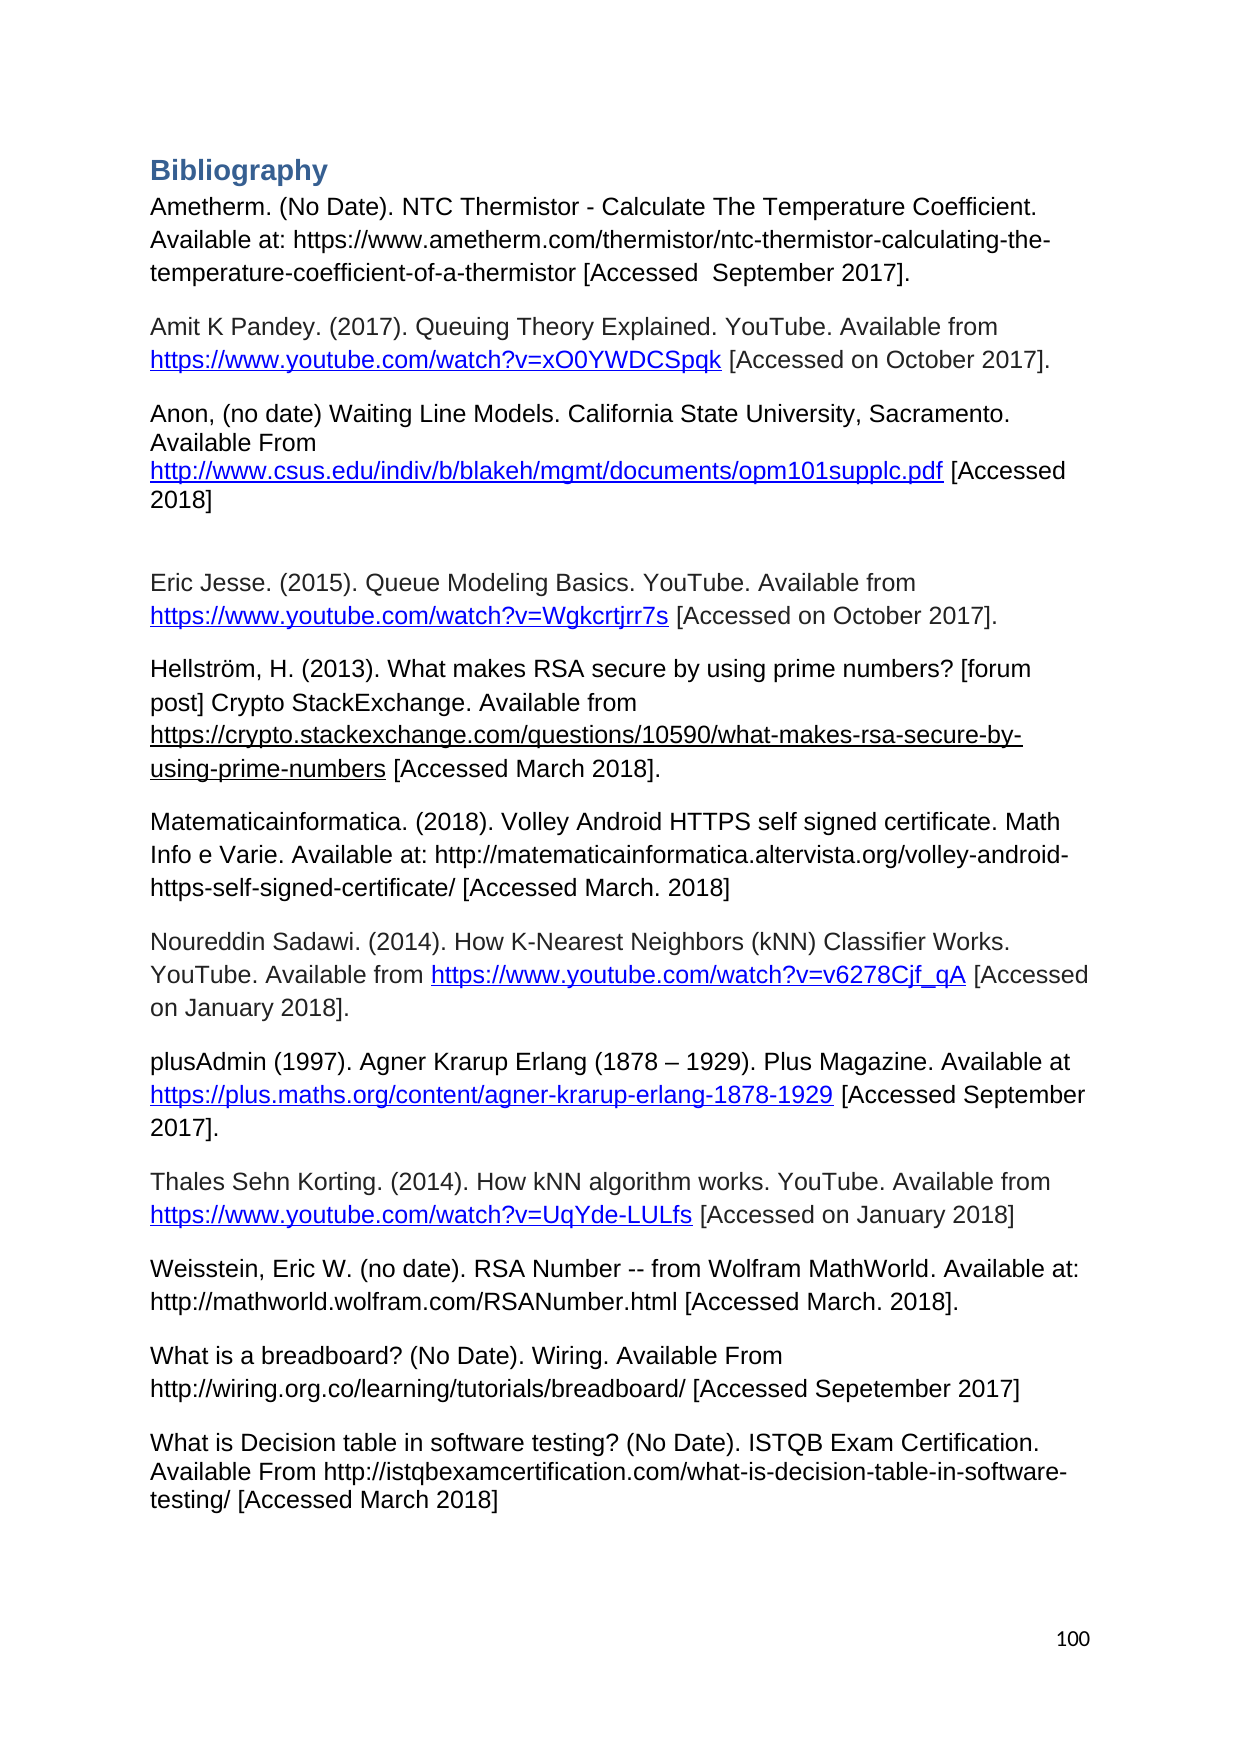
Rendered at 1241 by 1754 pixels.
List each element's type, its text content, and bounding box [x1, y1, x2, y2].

text What is Decision table in software testing? (No Date). ISTQB Exam Certification. Available From http://istqbexamcertification.com/what-is-decision-table-in-software-testing/ [Accessed March 2018] [150, 1428, 1090, 1514]
text Ametherm. (No Date). NTC Thermistor - Calculate The Temperature Coefficient. Available at: https://www.ametherm.com/thermistor/ntc-thermistor-calculating-the-temperature-coefficient-of-a-thermistor [Accessed September 2017]. [150, 192, 1090, 287]
text Noureddin Sadawi. (2014). How K-Nearest Neighbors (kNN) Classifier Works. YouTube. Available from https://www.youtube.com/watch?v=v6278Cjf_qA [Accessed on January 2018]. [150, 927, 1090, 1022]
subtitle Bibliography [150, 153, 1090, 187]
text Hellström, H. (2013). What makes RSA secure by using prime numbers? [forum post] Crypto StackExchange. Available from https://crypto.stackexchange.com/questions/10590/what-makes-rsa-secure-by-using-prime-numbers [Accessed March 2018]. [150, 654, 1090, 782]
text Anon, (no date) Waiting Line Models. California State University, Sacramento. Available From http://www.csus.edu/indiv/b/blakeh/mgmt/documents/opm101supplc.pdf [Accessed 2018] [150, 399, 1090, 514]
text Weisstein, Eric W. (no date). RSA Number -- from Wolfram MathWorld. Available at: http://mathworld.wolfram.com/RSANumber.html [Accessed March. 2018]. [150, 1254, 1090, 1316]
text What is a breadboard? (No Date). Wiring. Available From http://wiring.org.co/learning/tutorials/breadboard/ [Accessed Sepetember 2017] [150, 1341, 1090, 1403]
text Amit K Pandey. (2017). Queuing Theory Explained. YouTube. Available from https://www.youtube.com/watch?v=xO0YWDCSpqk [Accessed on October 2017]. [150, 312, 1090, 374]
text Matematicainformatica. (2018). Volley Android HTTPS self signed certificate. Math Info e Varie. Available at: http://matematicainformatica.altervista.org/volley-android-https-self-signed-certificate/ [Accessed March. 2018] [150, 807, 1090, 902]
text Eric Jesse. (2015). Queue Modeling Basics. YouTube. Available from https://www.youtube.com/watch?v=Wgkcrtjrr7s [Accessed on October 2017]. [150, 568, 1090, 629]
text plusAdmin (1997). Agner Krarup Erlang (1878 – 1929). Plus Magazine. Available at https://plus.maths.org/content/agner-krarup-erlang-1878-1929 [Accessed September 2017]. [150, 1047, 1090, 1142]
text Thales Sehn Korting. (2014). How kNN algorithm works. YouTube. Available from https://www.youtube.com/watch?v=UqYde-LULfs [Accessed on January 2018] [150, 1167, 1090, 1229]
